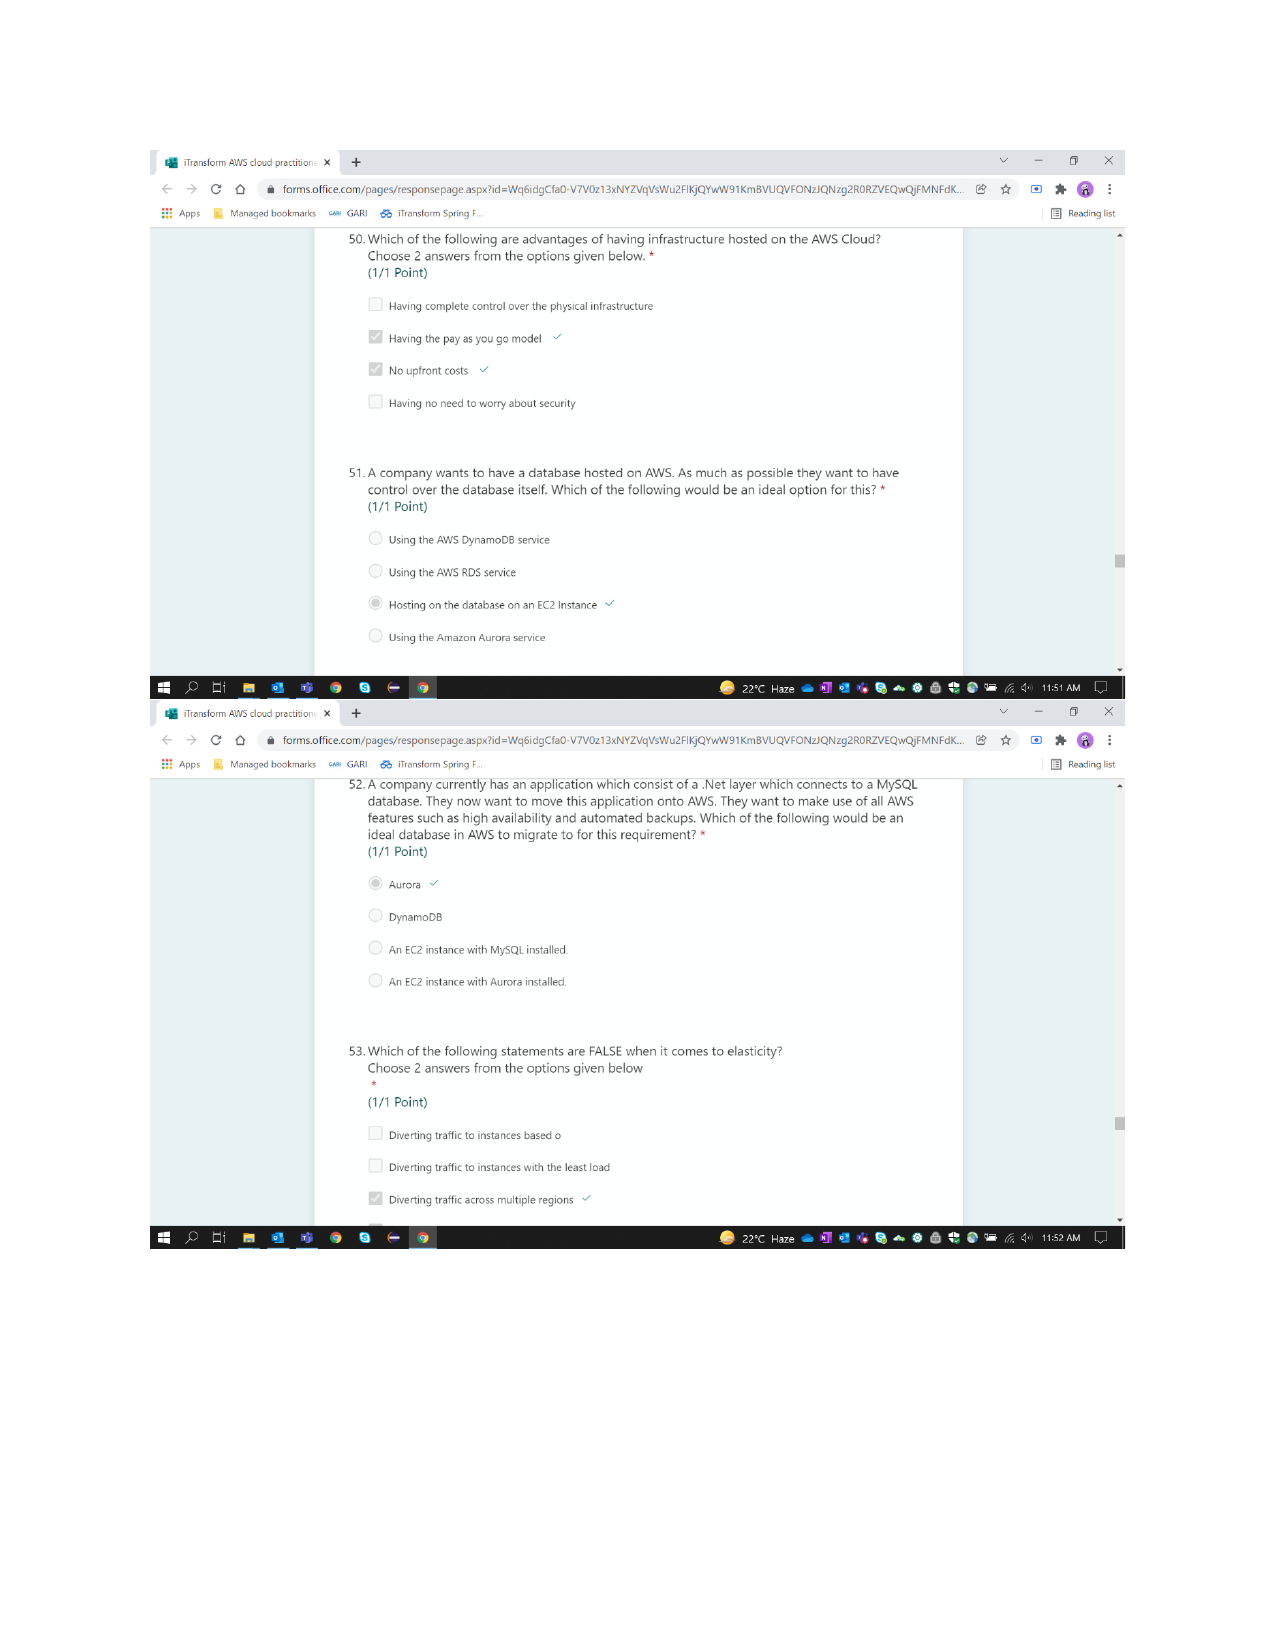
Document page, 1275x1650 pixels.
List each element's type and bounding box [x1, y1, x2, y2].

picture [150, 700, 1125, 1249]
picture [150, 150, 1125, 699]
